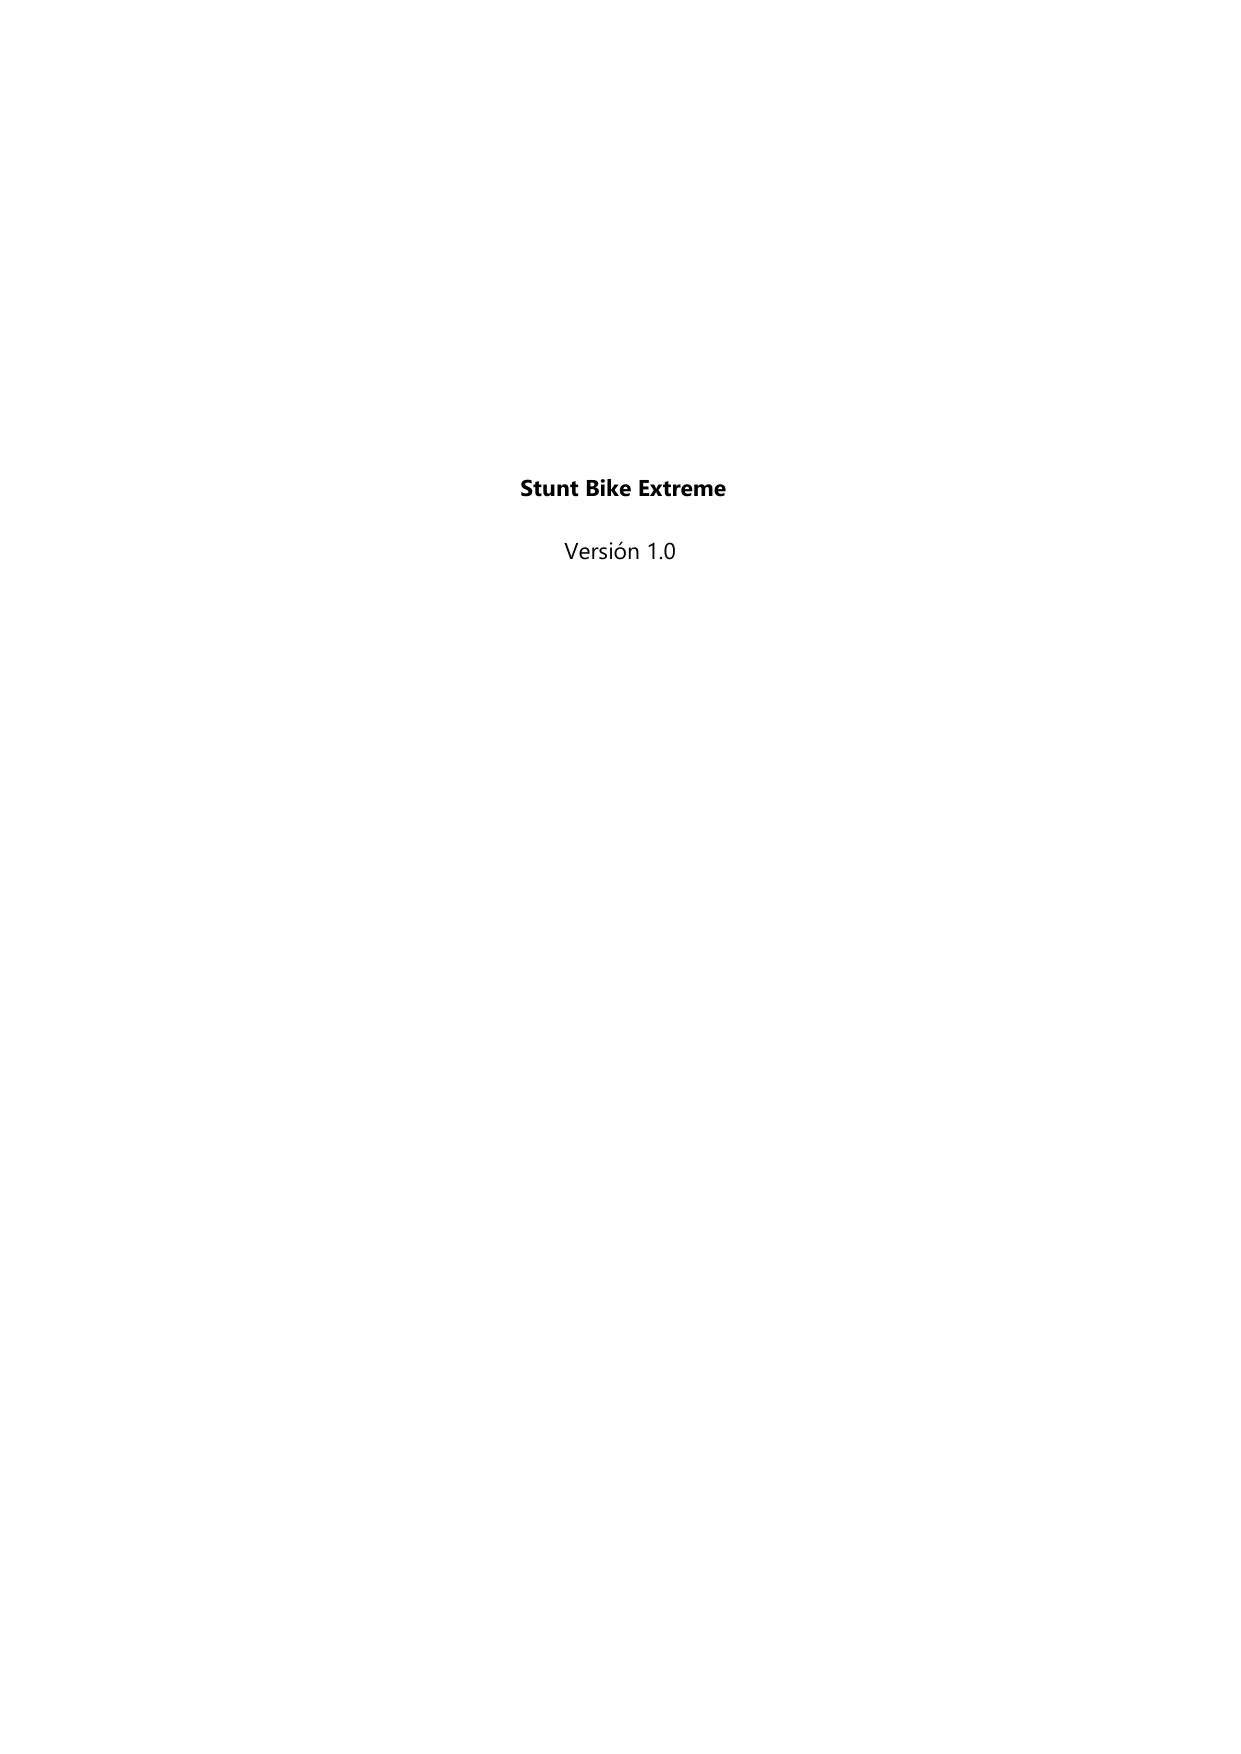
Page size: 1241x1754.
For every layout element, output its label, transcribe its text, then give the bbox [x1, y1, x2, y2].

text Versión 1.0 [148, 534, 1092, 565]
text Stunt Bike Extreme [148, 472, 1092, 503]
